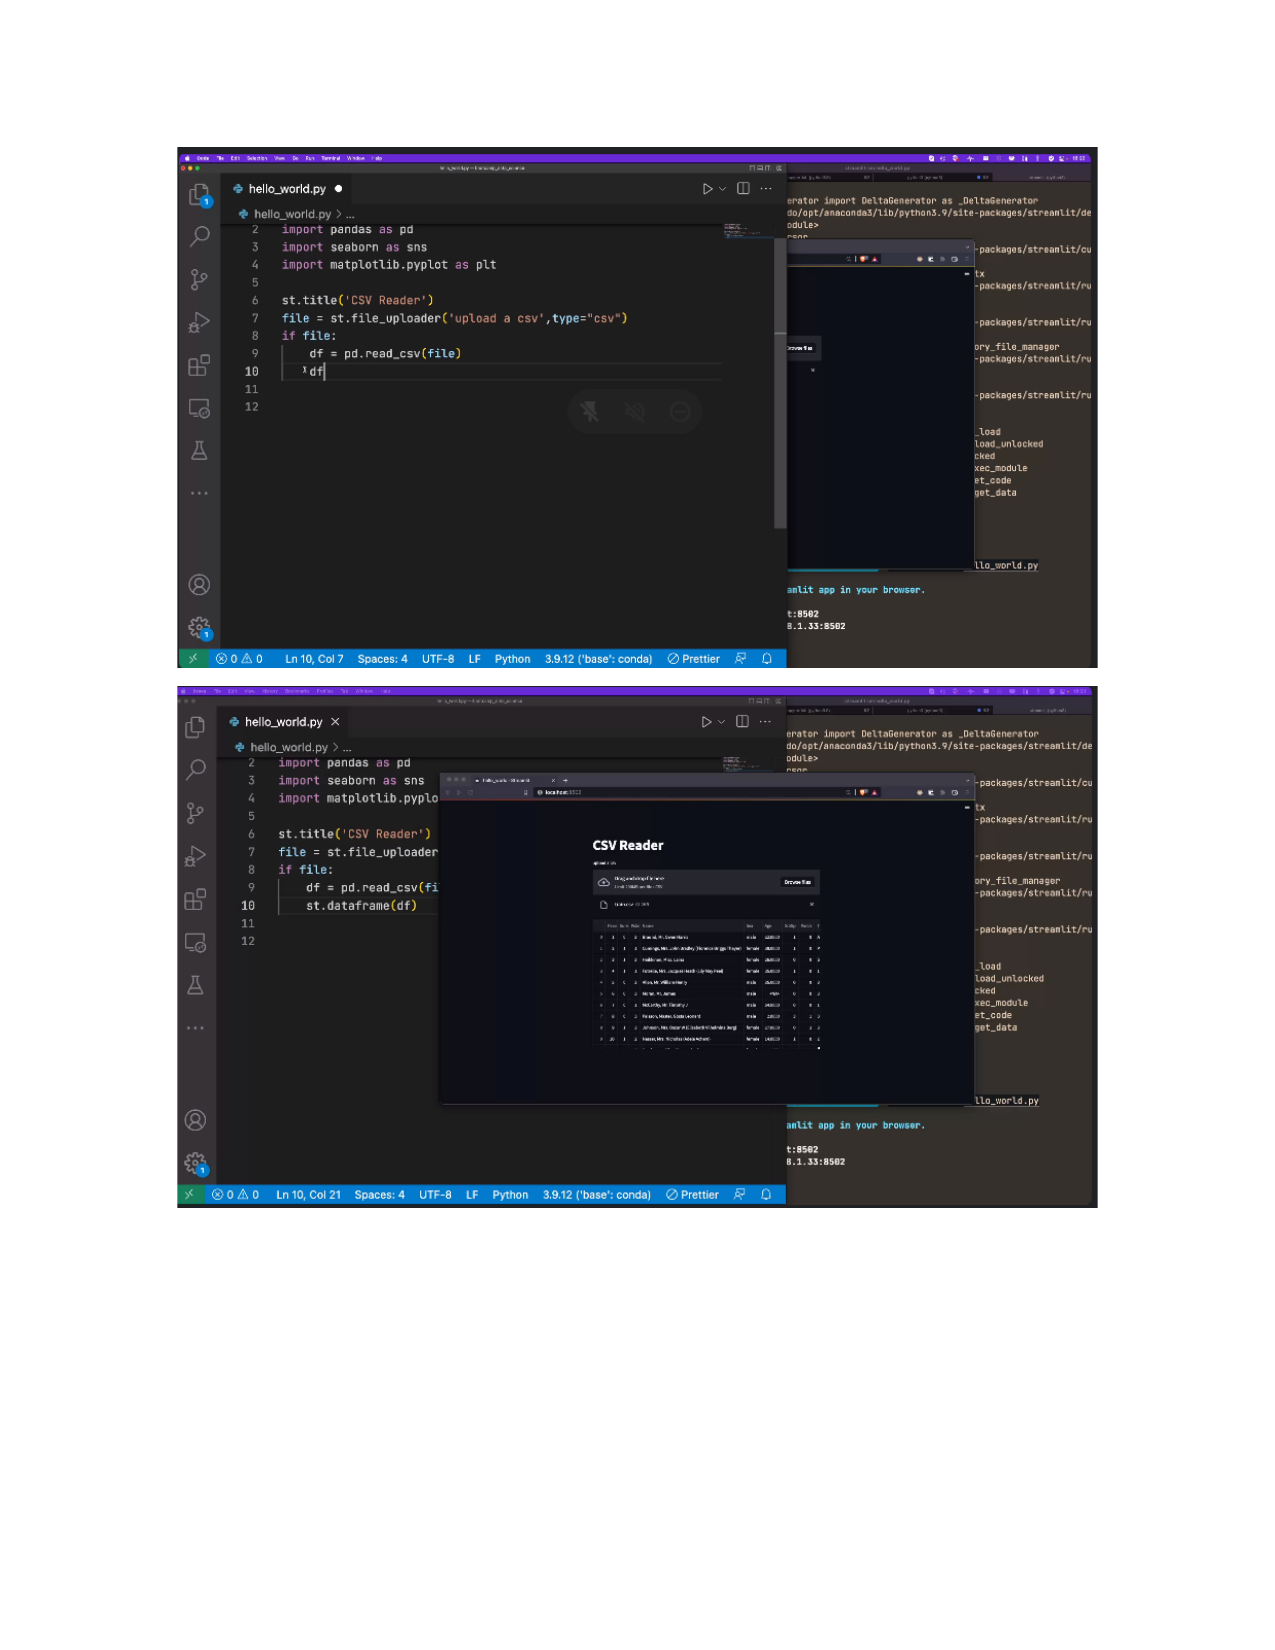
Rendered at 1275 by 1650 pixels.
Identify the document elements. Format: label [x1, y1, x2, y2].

picture [177, 686, 1098, 1208]
picture [177, 147, 1098, 668]
